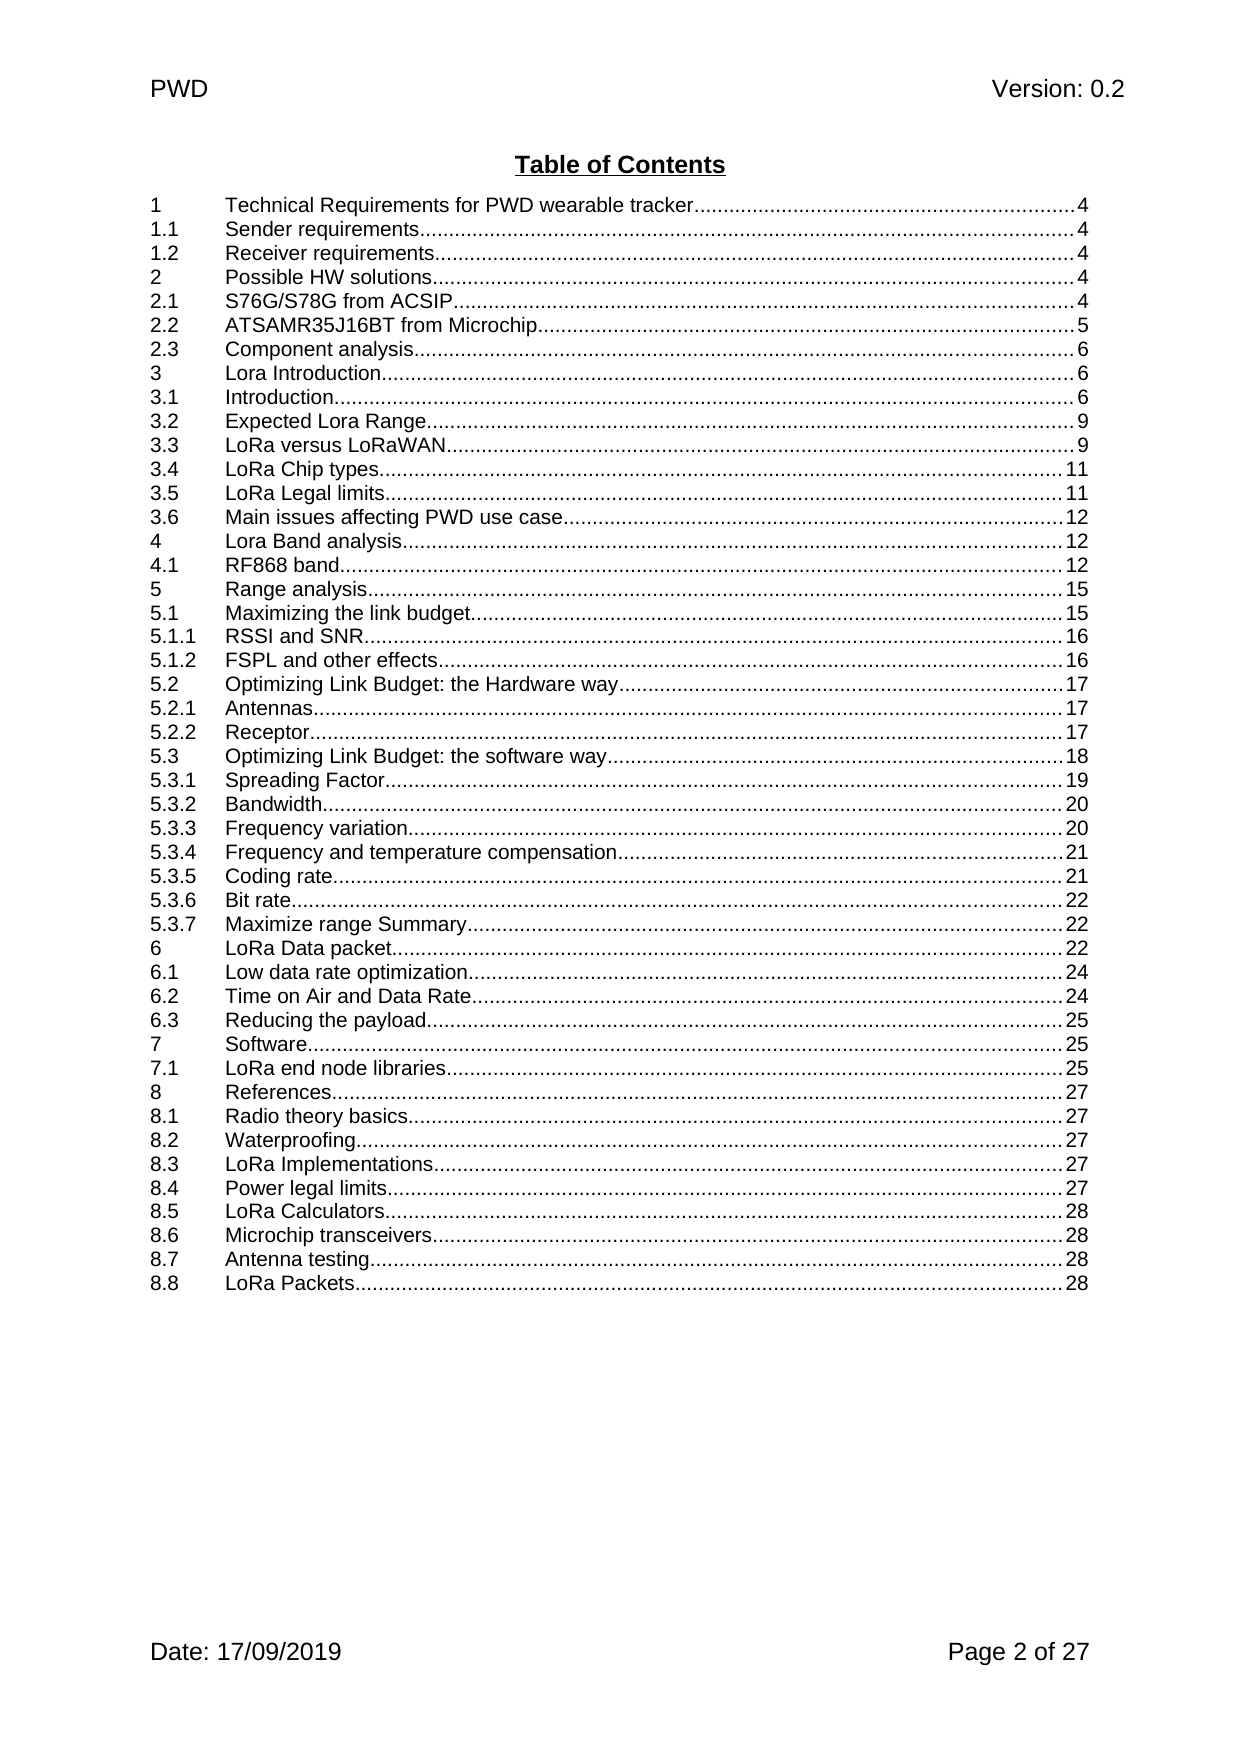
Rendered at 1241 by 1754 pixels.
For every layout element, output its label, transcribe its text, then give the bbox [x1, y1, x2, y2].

text 7 Software 25 [150, 1032, 1090, 1056]
text 5.1 Maximizing the link budget 15 [150, 600, 1090, 624]
text 8 References 27 [150, 1079, 1090, 1103]
text 6 LoRa Data packet 22 [150, 936, 1090, 960]
text 1 Technical Requirements for PWD wearable tracker 4 [150, 193, 1090, 217]
text 2.3 Component analysis 6 [150, 337, 1090, 361]
text 5.3.1 Spreading Factor 19 [150, 768, 1090, 792]
text 5.1.1 RSSI and SNR 16 [150, 624, 1090, 648]
text 8.6 Microchip transceivers 28 [150, 1223, 1090, 1247]
text Table of Contents [150, 150, 1090, 179]
text 3.4 LoRa Chip types 11 [150, 457, 1090, 481]
text 8.2 Waterproofing 27 [150, 1127, 1090, 1151]
text 1.1 Sender requirements 4 [150, 217, 1090, 241]
text 5 Range analysis 15 [150, 576, 1090, 600]
text 5.1.2 FSPL and other effects 16 [150, 648, 1090, 672]
text 5.3.3 Frequency variation 20 [150, 816, 1090, 840]
text 5.3.4 Frequency and temperature compensation 21 [150, 840, 1090, 864]
text 3 Lora Introduction 6 [150, 361, 1090, 385]
text 5.2.2 Receptor 17 [150, 720, 1090, 744]
text 6.3 Reducing the payload 25 [150, 1008, 1090, 1032]
text 1.2 Receiver requirements 4 [150, 241, 1090, 265]
text 3.6 Main issues affecting PWD use case 12 [150, 504, 1090, 528]
text 2.1 S76G/S78G from ACSIP 4 [150, 289, 1090, 313]
text 8.4 Power legal limits 27 [150, 1175, 1090, 1199]
text 3.2 Expected Lora Range 9 [150, 409, 1090, 433]
text 2 Possible HW solutions 4 [150, 265, 1090, 289]
text 6.1 Low data rate optimization 24 [150, 960, 1090, 984]
text 8.1 Radio theory basics 27 [150, 1103, 1090, 1127]
text 4.1 RF868 band 12 [150, 552, 1090, 576]
text 8.7 Antenna testing 28 [150, 1247, 1090, 1271]
text 6.2 Time on Air and Data Rate 24 [150, 984, 1090, 1008]
text 7.1 LoRa end node libraries 25 [150, 1056, 1090, 1079]
text 5.3.5 Coding rate 21 [150, 864, 1090, 888]
text 5.3 Optimizing Link Budget: the software way 18 [150, 744, 1090, 768]
text 3.1 Introduction 6 [150, 385, 1090, 409]
text 3.3 LoRa versus LoRaWAN 9 [150, 433, 1090, 457]
text 5.3.6 Bit rate 22 [150, 888, 1090, 912]
text 4 Lora Band analysis 12 [150, 528, 1090, 552]
text 5.3.2 Bandwidth 20 [150, 792, 1090, 816]
text 2.2 ATSAMR35J16BT from Microchip 5 [150, 313, 1090, 337]
text 3.5 LoRa Legal limits 11 [150, 481, 1090, 504]
text 8.8 LoRa Packets 28 [150, 1271, 1090, 1295]
text 8.5 LoRa Calculators 28 [150, 1199, 1090, 1223]
text 5.2 Optimizing Link Budget: the Hardware way 17 [150, 672, 1090, 696]
text 5.3.7 Maximize range Summary 22 [150, 912, 1090, 936]
text 5.2.1 Antennas 17 [150, 696, 1090, 720]
text 8.3 LoRa Implementations 27 [150, 1151, 1090, 1175]
